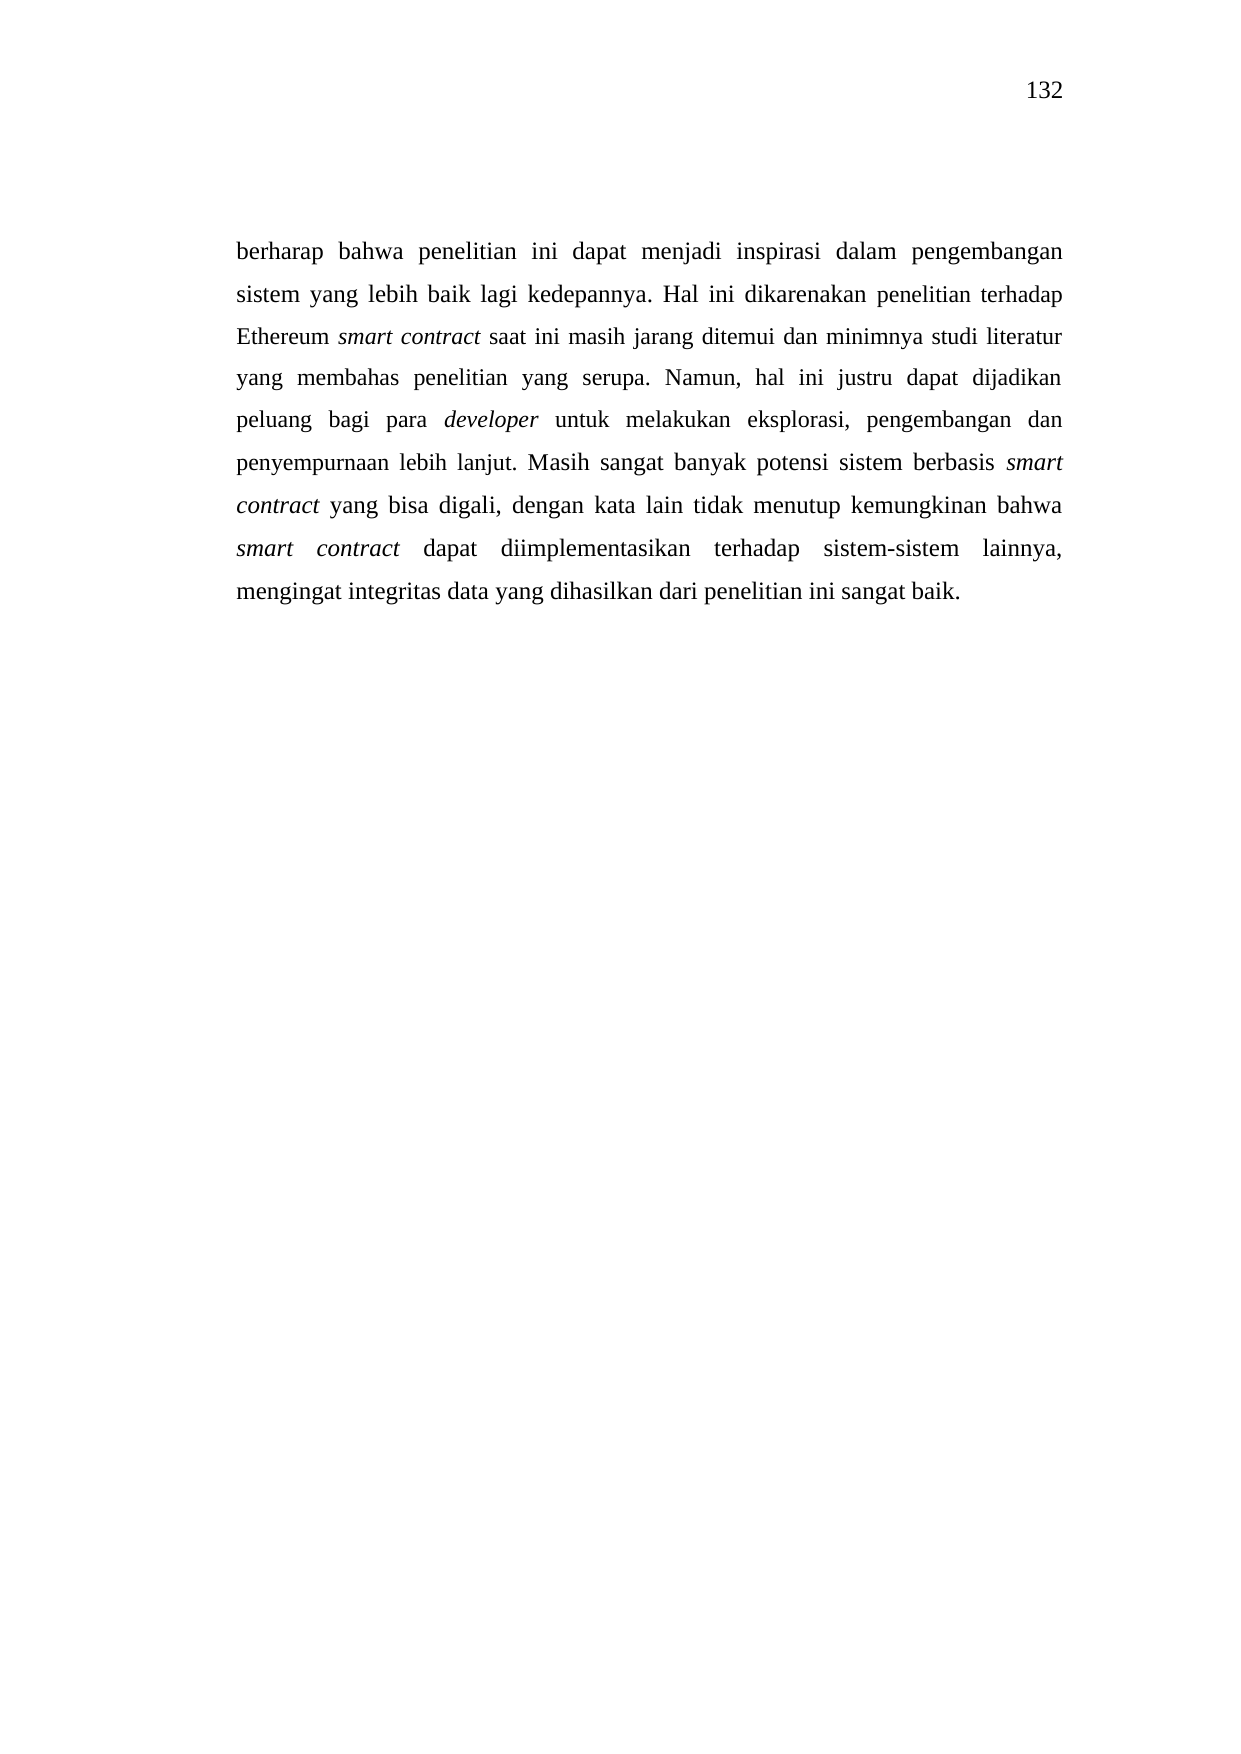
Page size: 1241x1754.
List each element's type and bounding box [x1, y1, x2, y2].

text [236, 236, 1063, 605]
